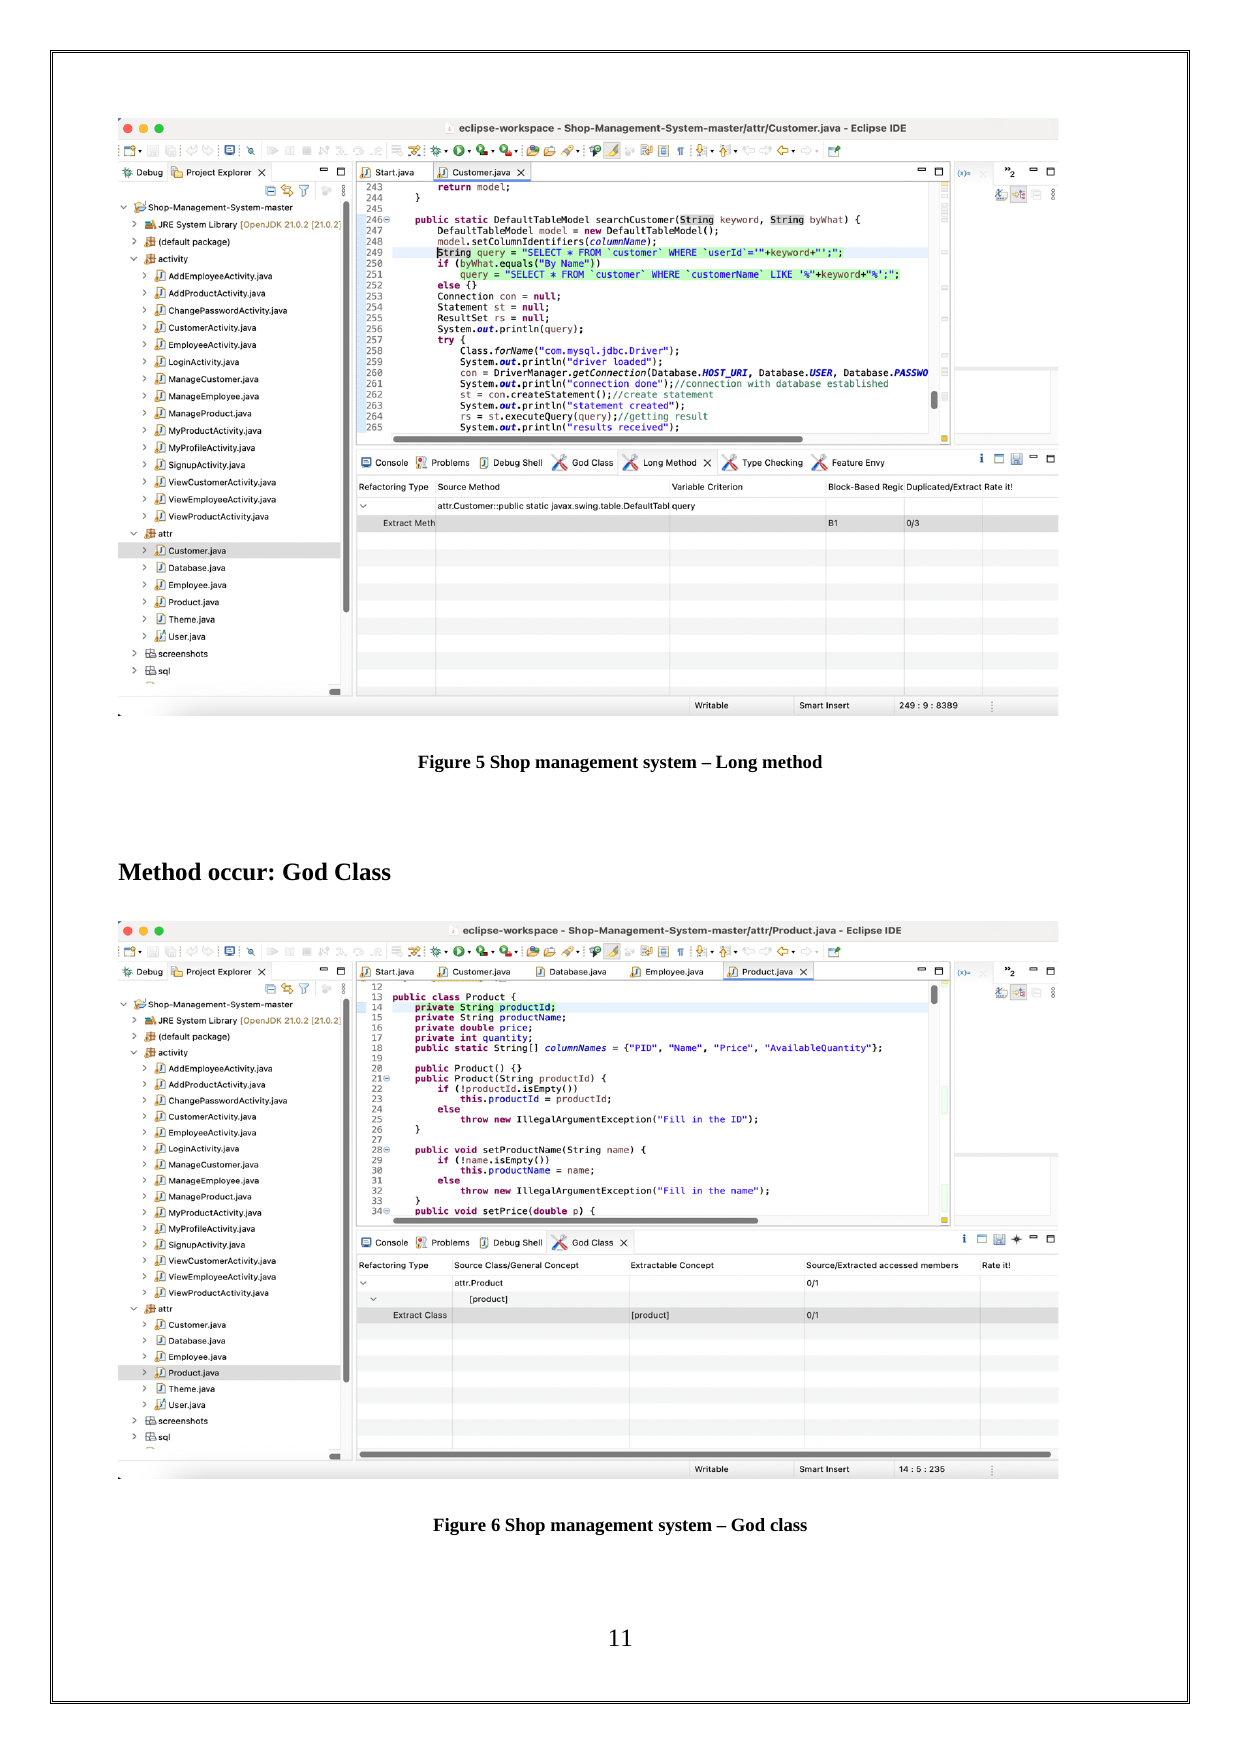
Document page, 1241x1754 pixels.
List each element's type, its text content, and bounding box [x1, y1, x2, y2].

picture [118, 118, 1059, 716]
text Method occur: God Class [118, 857, 1122, 886]
text Figure 5 Shop management system – Long method [118, 751, 1122, 773]
picture [118, 921, 1059, 1479]
text Figure 6 Shop management system – God class [118, 1513, 1122, 1535]
